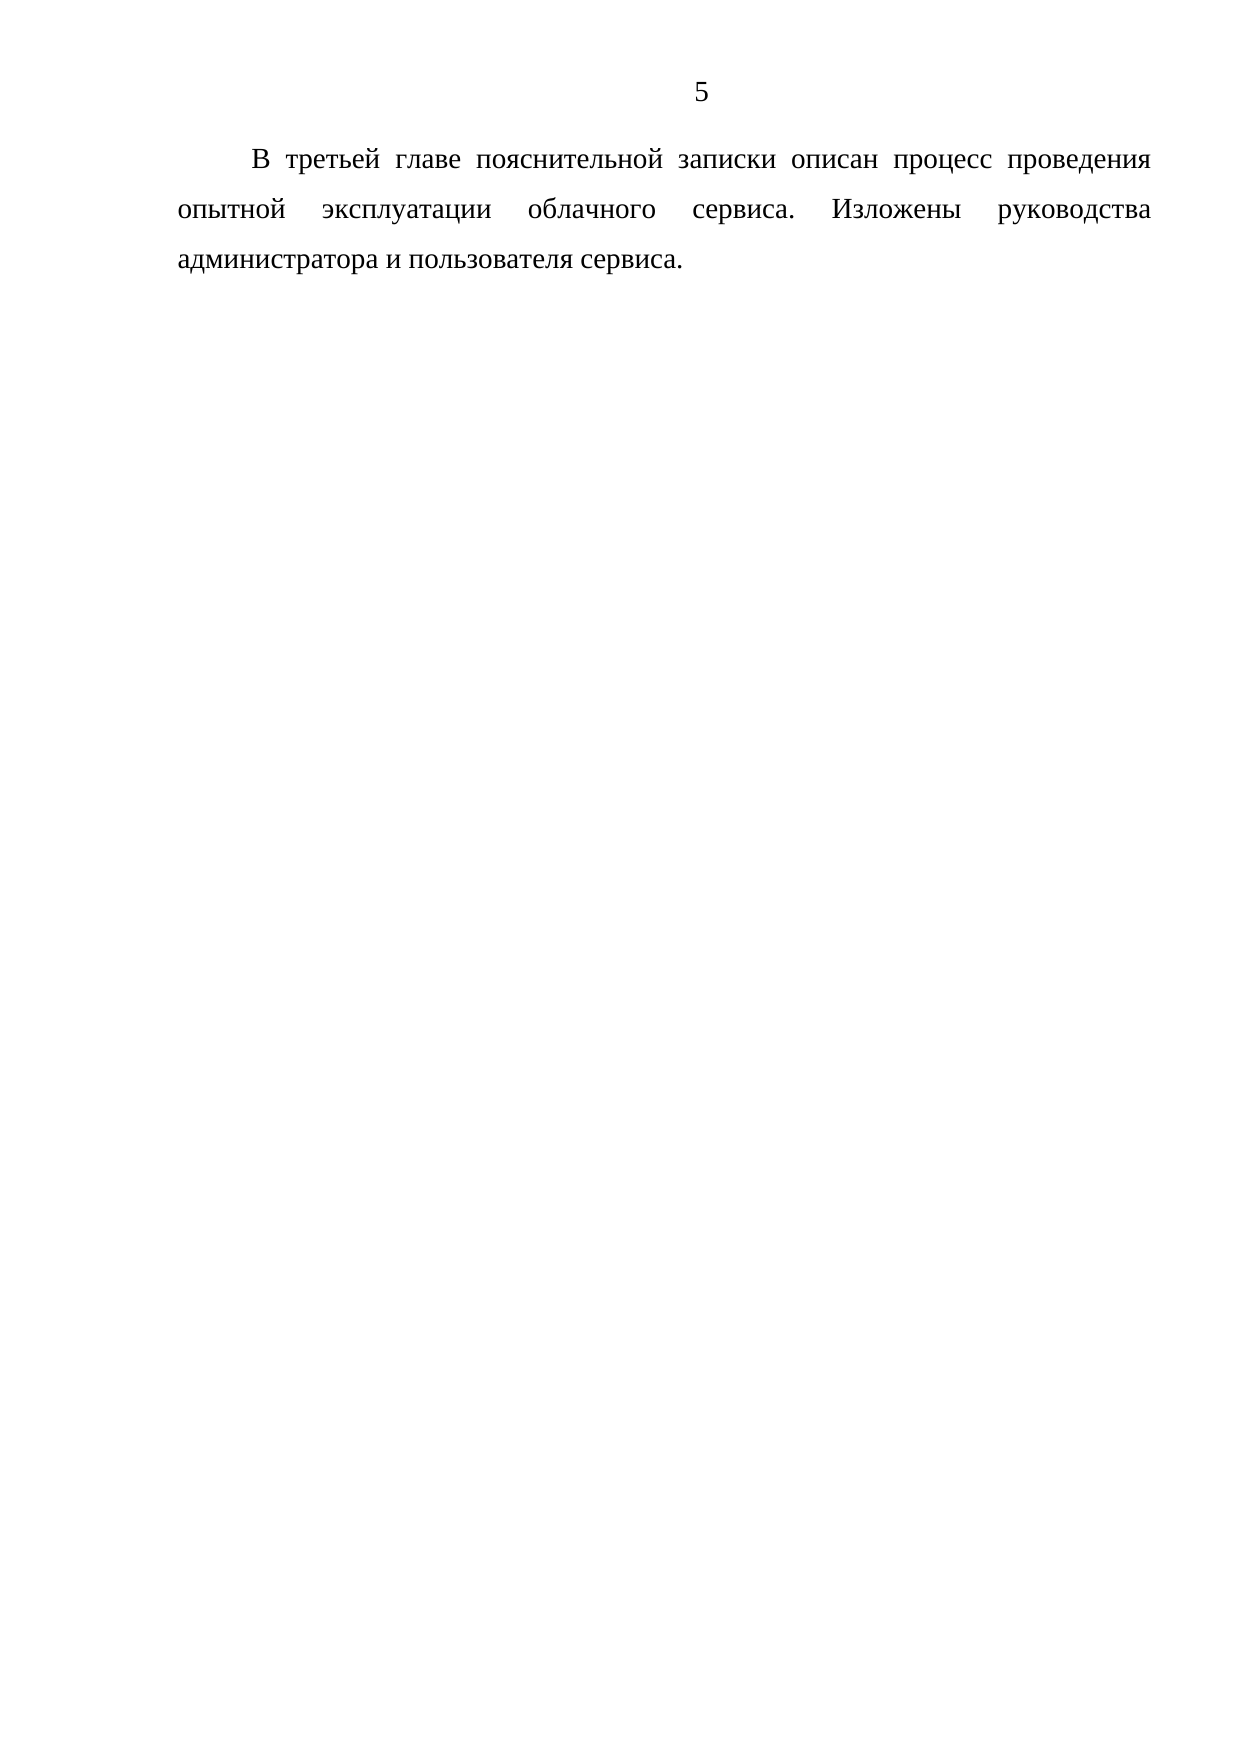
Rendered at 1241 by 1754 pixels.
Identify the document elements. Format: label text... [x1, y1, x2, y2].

text В третьей главе пояснительной записки описан процесс проведения опытной эксплуатации облачного сервиса. Изложены руководства администратора и пользователя сервиса. [177, 141, 1152, 275]
